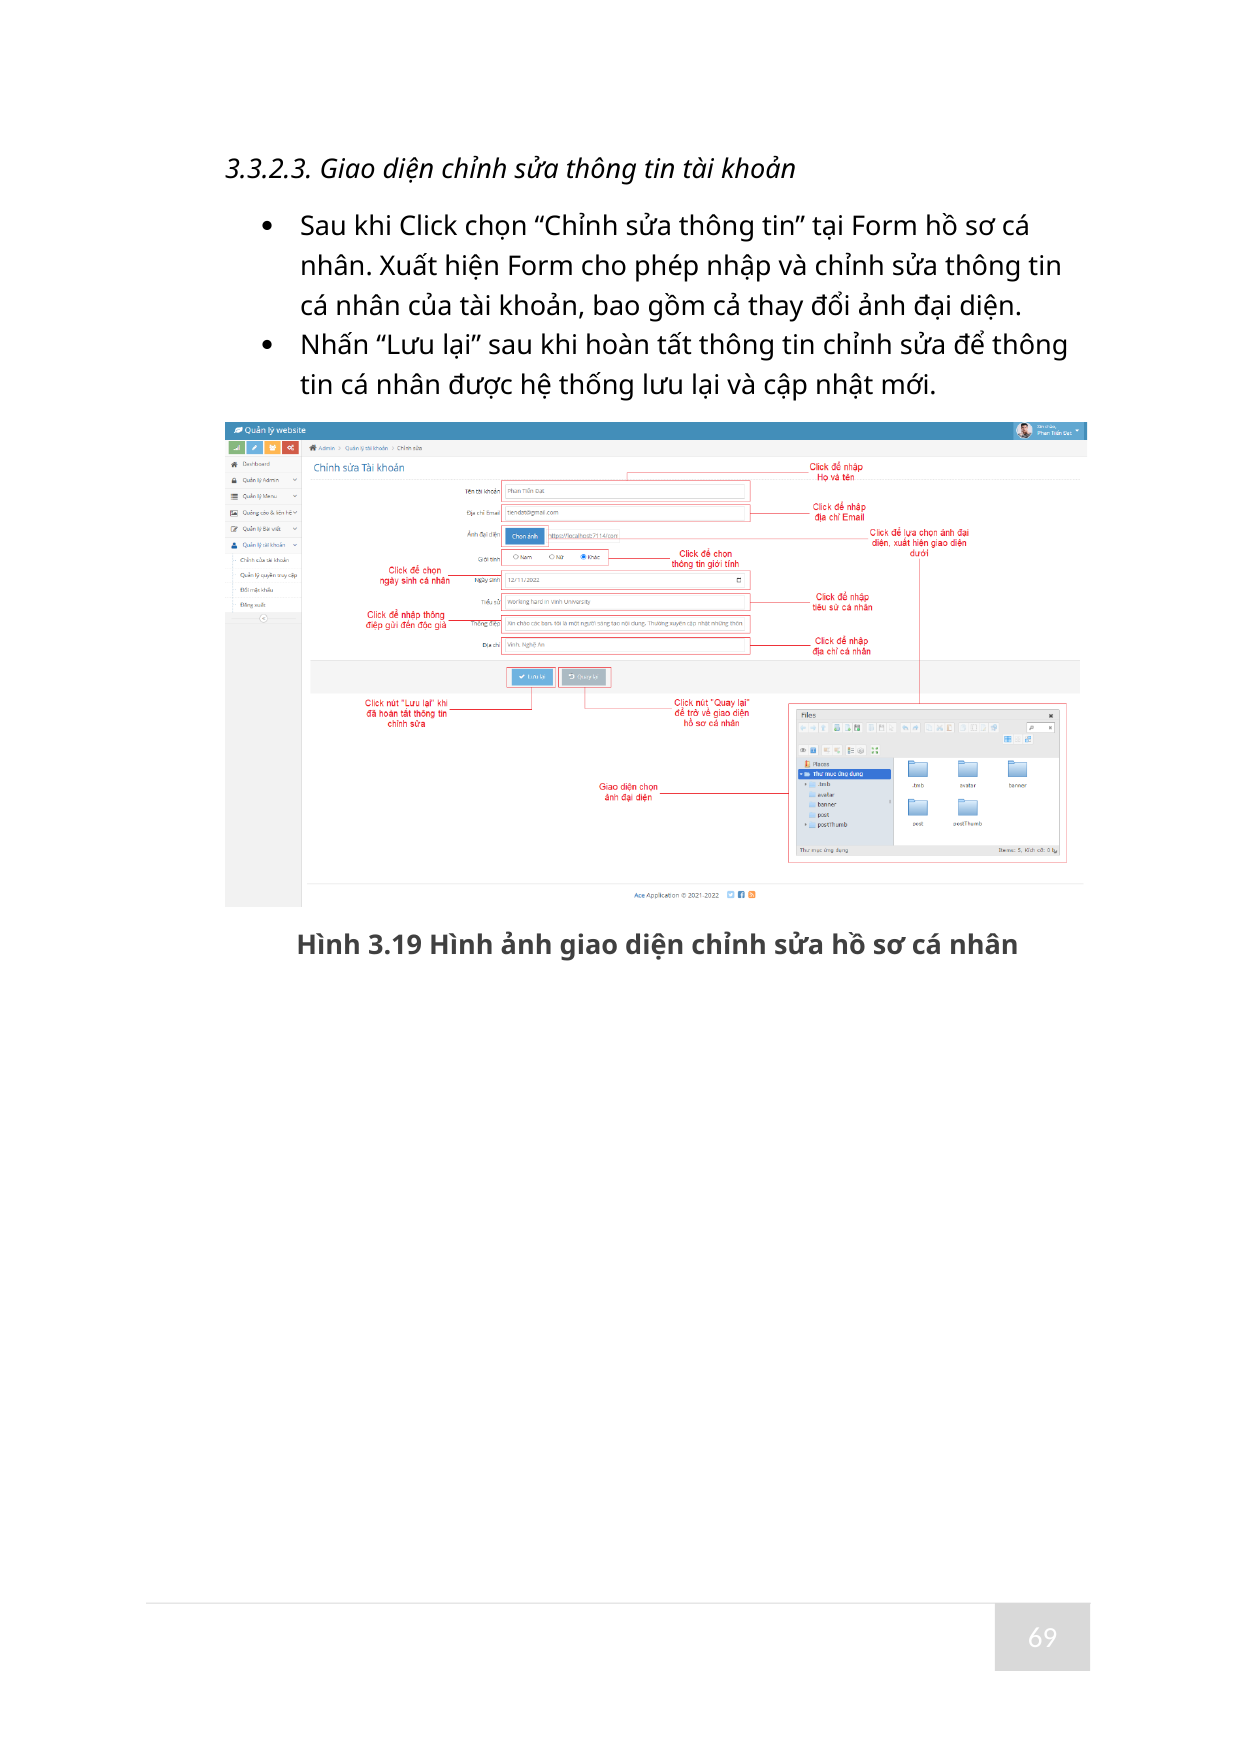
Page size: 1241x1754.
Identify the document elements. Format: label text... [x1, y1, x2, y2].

picture [225, 422, 1088, 907]
text Hình 3.19 Hình ảnh giao diện chỉnh sửa hồ sơ cá nhân [225, 926, 1090, 963]
list Nhấn “Lưu lại” sau khi hoàn tất thông tin chỉnh sửa để thông tin cá nhân được hệ thống lưu lại và cập nhật mới. [262, 326, 1090, 402]
text 3.3.2.3. Giao diện chỉnh sửa thông tin tài khoản [150, 150, 1090, 187]
list Sau khi Click chọn “Chỉnh sửa thông tin” tại Form hồ sơ cá nhân. Xuất hiện Form cho phép nhập và chỉnh sửa thông tin cá nhân của tài khoản, bao gồm cả thay đổi ảnh đại diện. [262, 206, 1090, 323]
